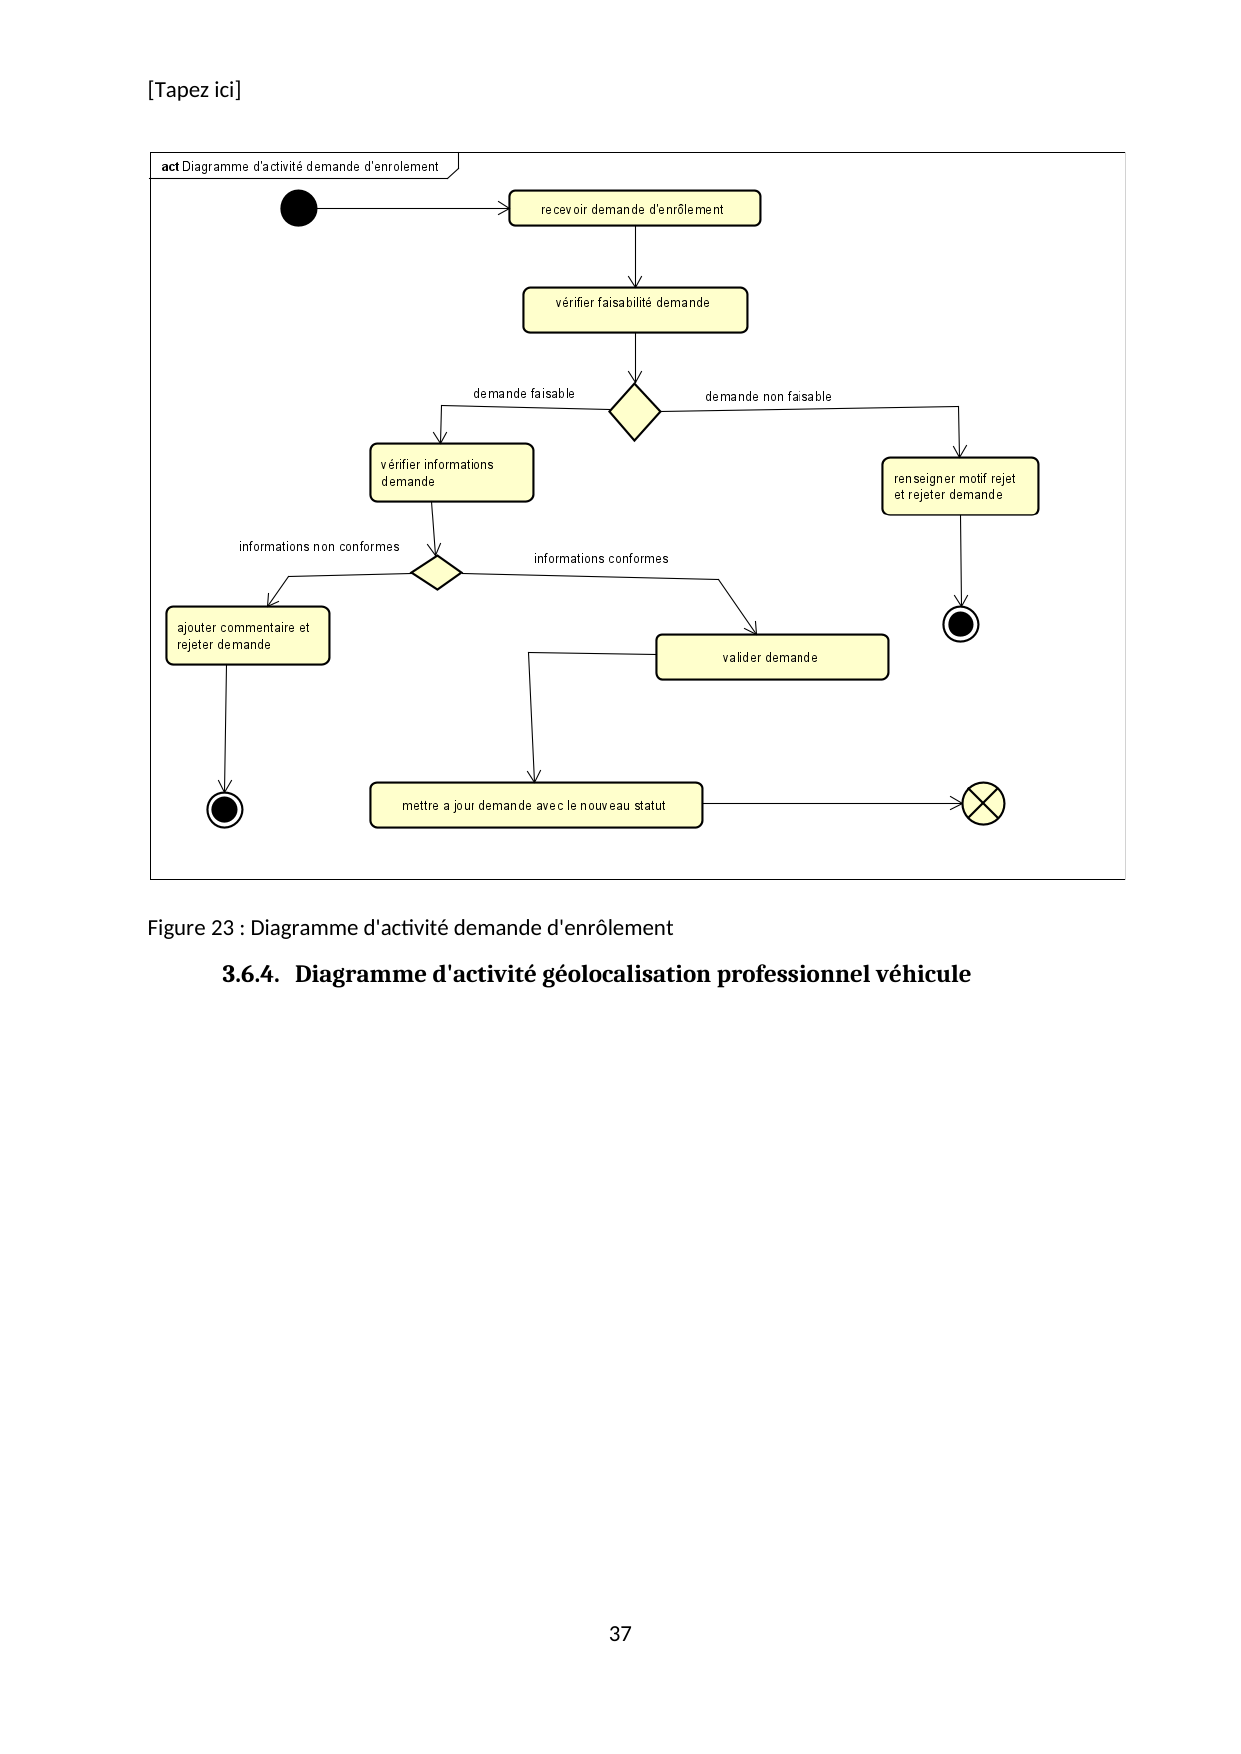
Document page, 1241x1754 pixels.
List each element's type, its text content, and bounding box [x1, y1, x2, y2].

picture [147, 148, 1126, 882]
subtitle Diagramme d'activité géolocalisation professionnel véhicule [222, 959, 1093, 988]
